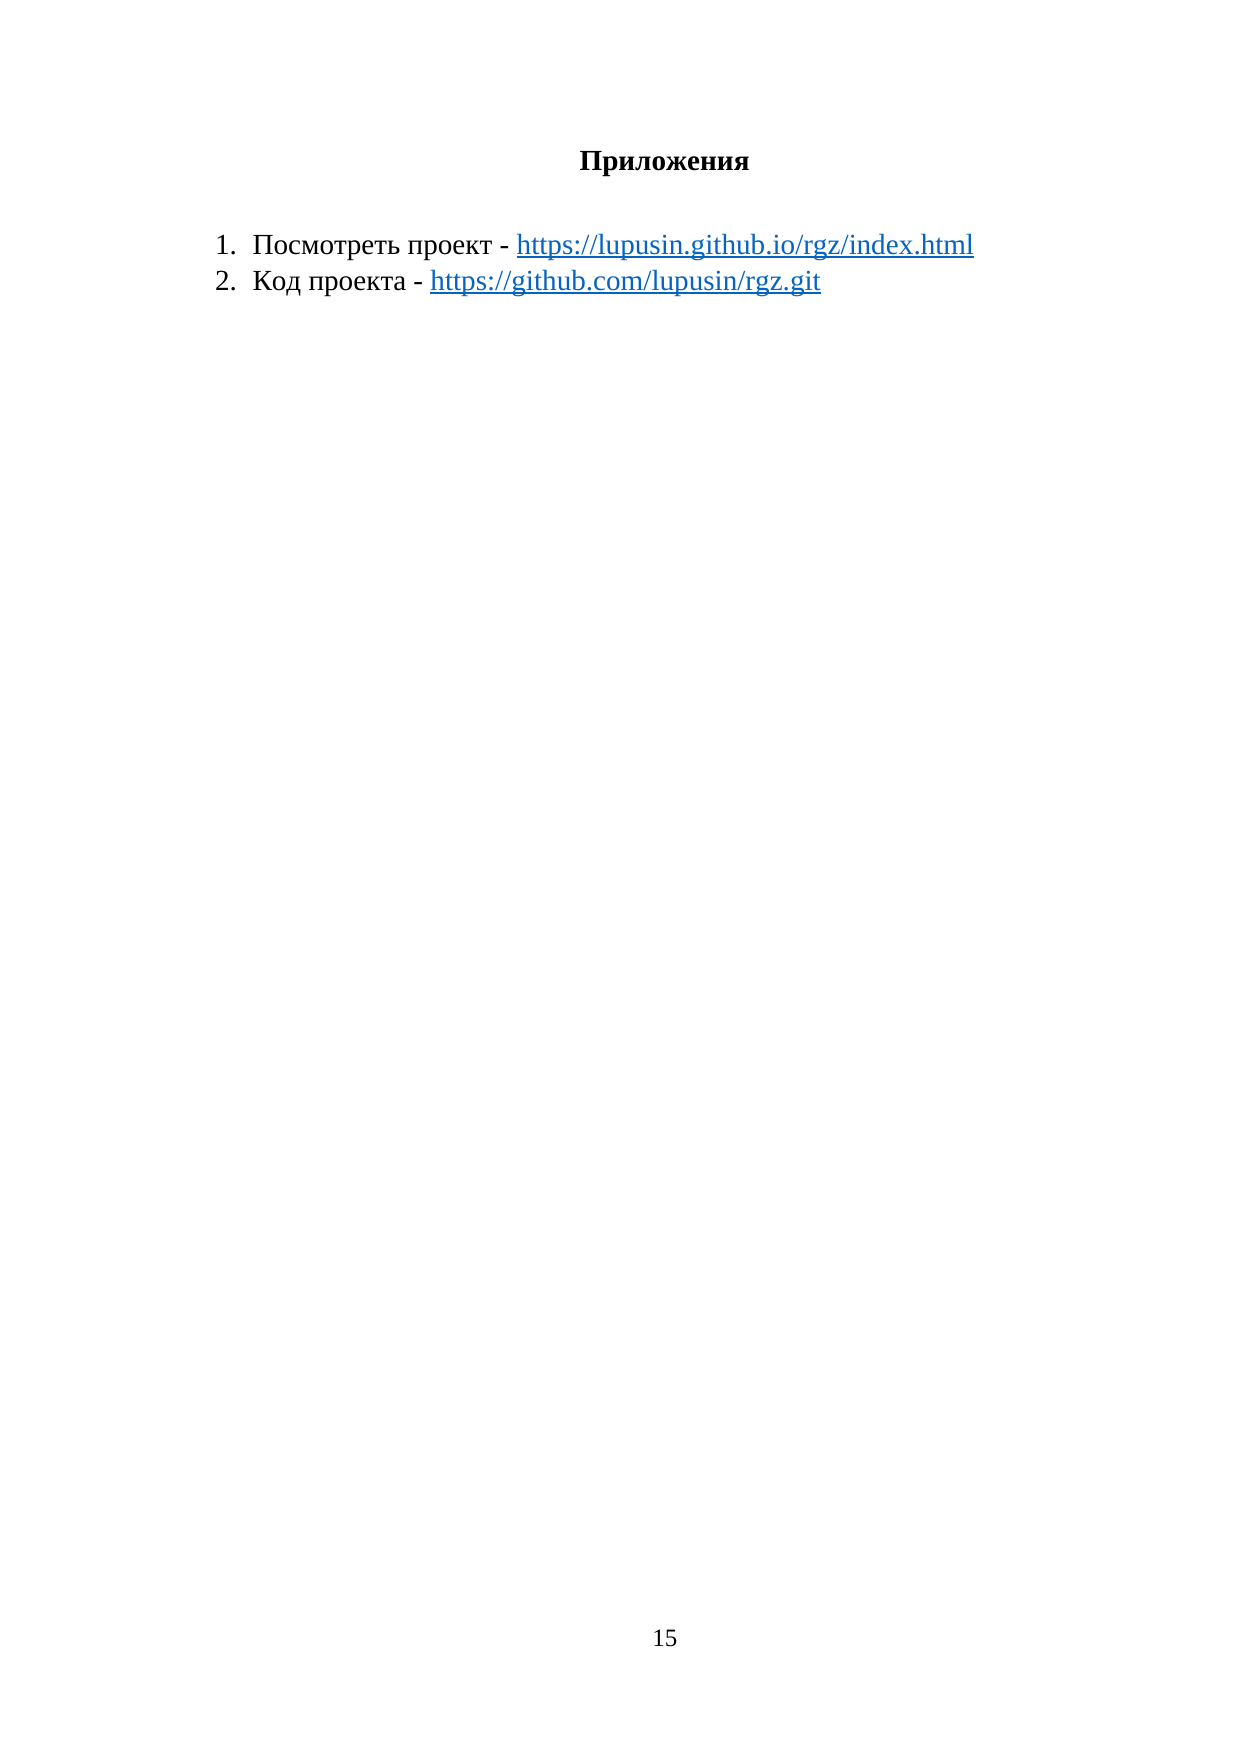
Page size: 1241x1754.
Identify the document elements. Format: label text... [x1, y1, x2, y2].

list Код проекта - https://github.com/lupusin/rgz.git [215, 263, 1152, 297]
subtitle Приложения [177, 143, 1152, 177]
list Посмотреть проект - https://lupusin.github.io/rgz/index.html [215, 227, 1152, 261]
